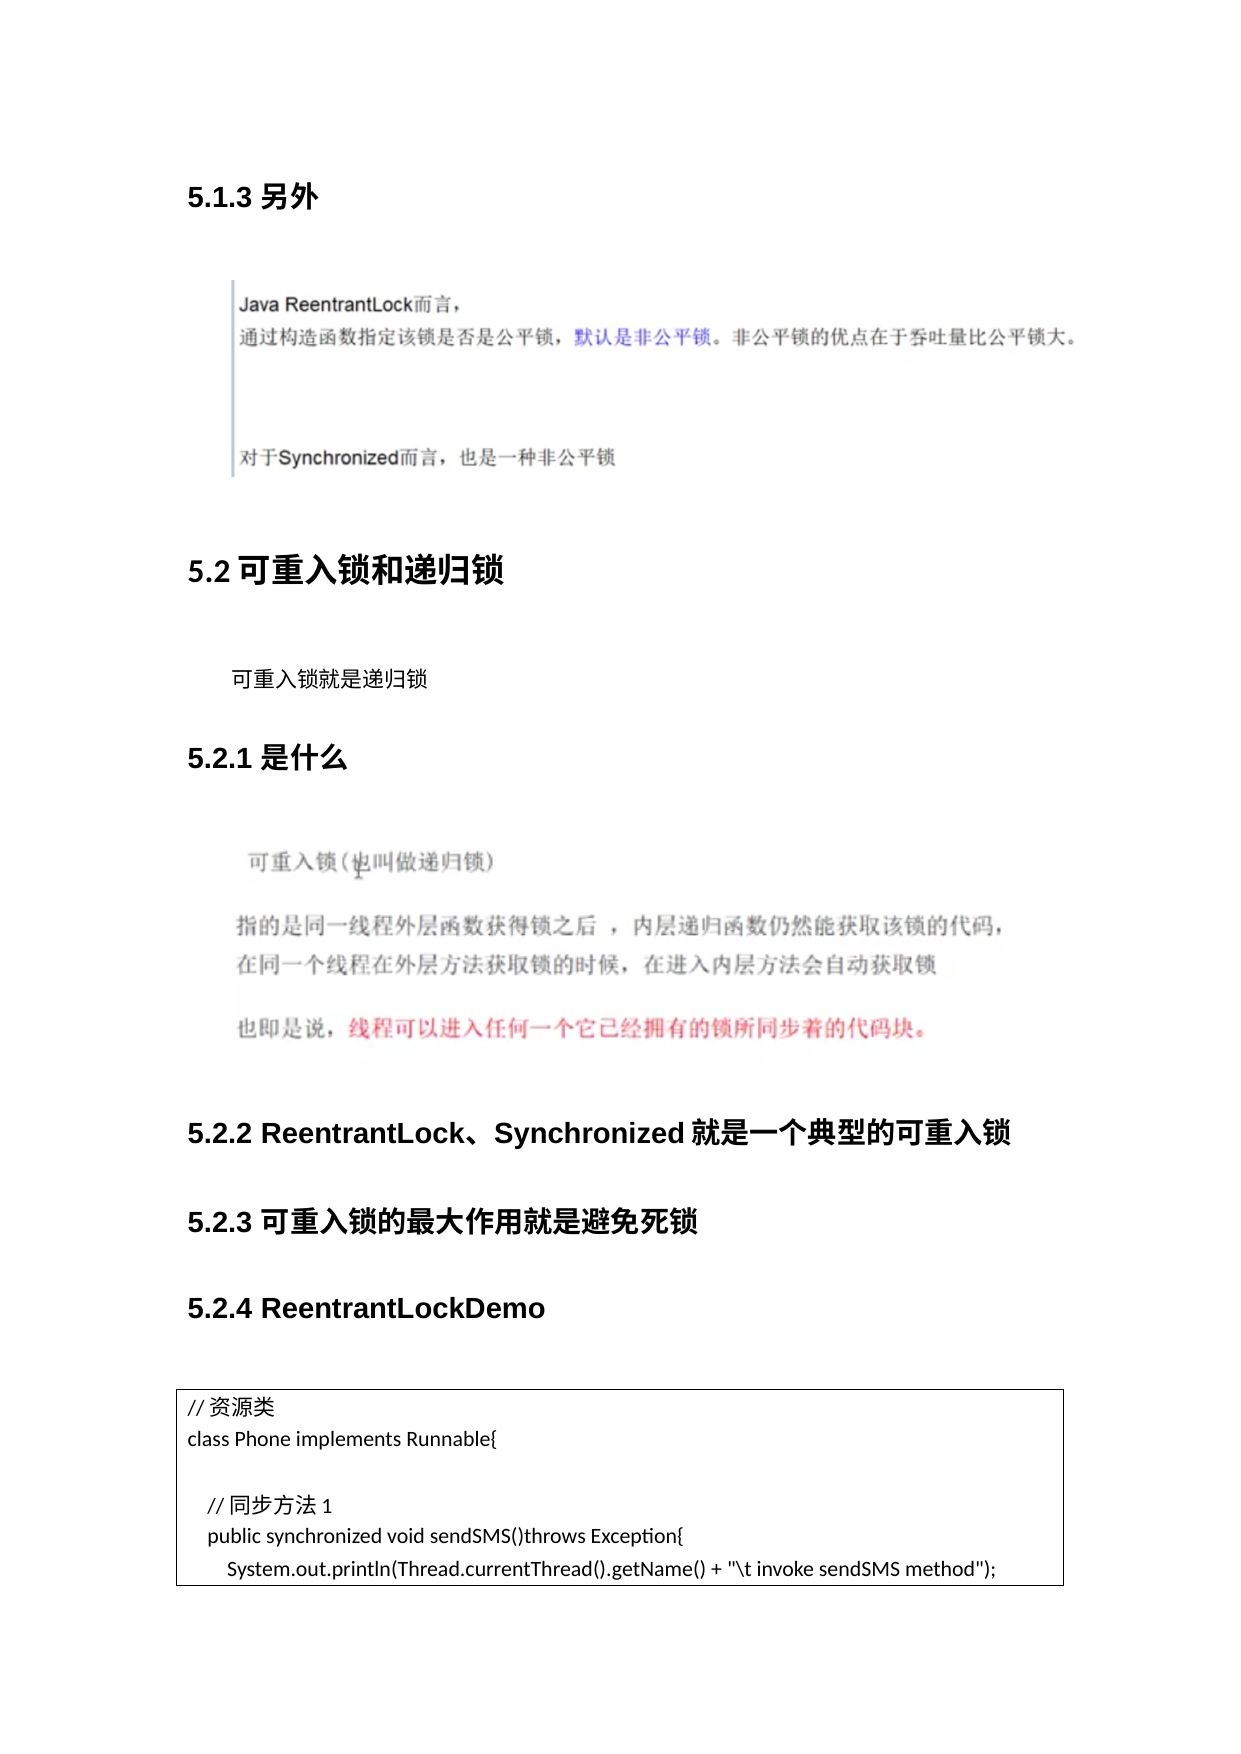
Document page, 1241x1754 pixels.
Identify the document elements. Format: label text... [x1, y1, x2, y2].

subtitle 可重入锁的最大作用就是避免死锁 [187, 1217, 1053, 1282]
picture [231, 841, 1097, 1066]
subtitle 是什么 [187, 723, 1053, 788]
subtitle 可重入锁和递归锁 [187, 535, 1053, 600]
subtitle ReentrantLock、Synchronized就是一个典型的可重入锁 [187, 1098, 1053, 1163]
subtitle ReentrantLockDemo [187, 1335, 1053, 1400]
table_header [177, 1450, 1063, 1580]
picture [231, 280, 1096, 477]
subtitle 另外 [187, 162, 1053, 227]
text 可重入锁就是递归锁 [187, 662, 1053, 694]
